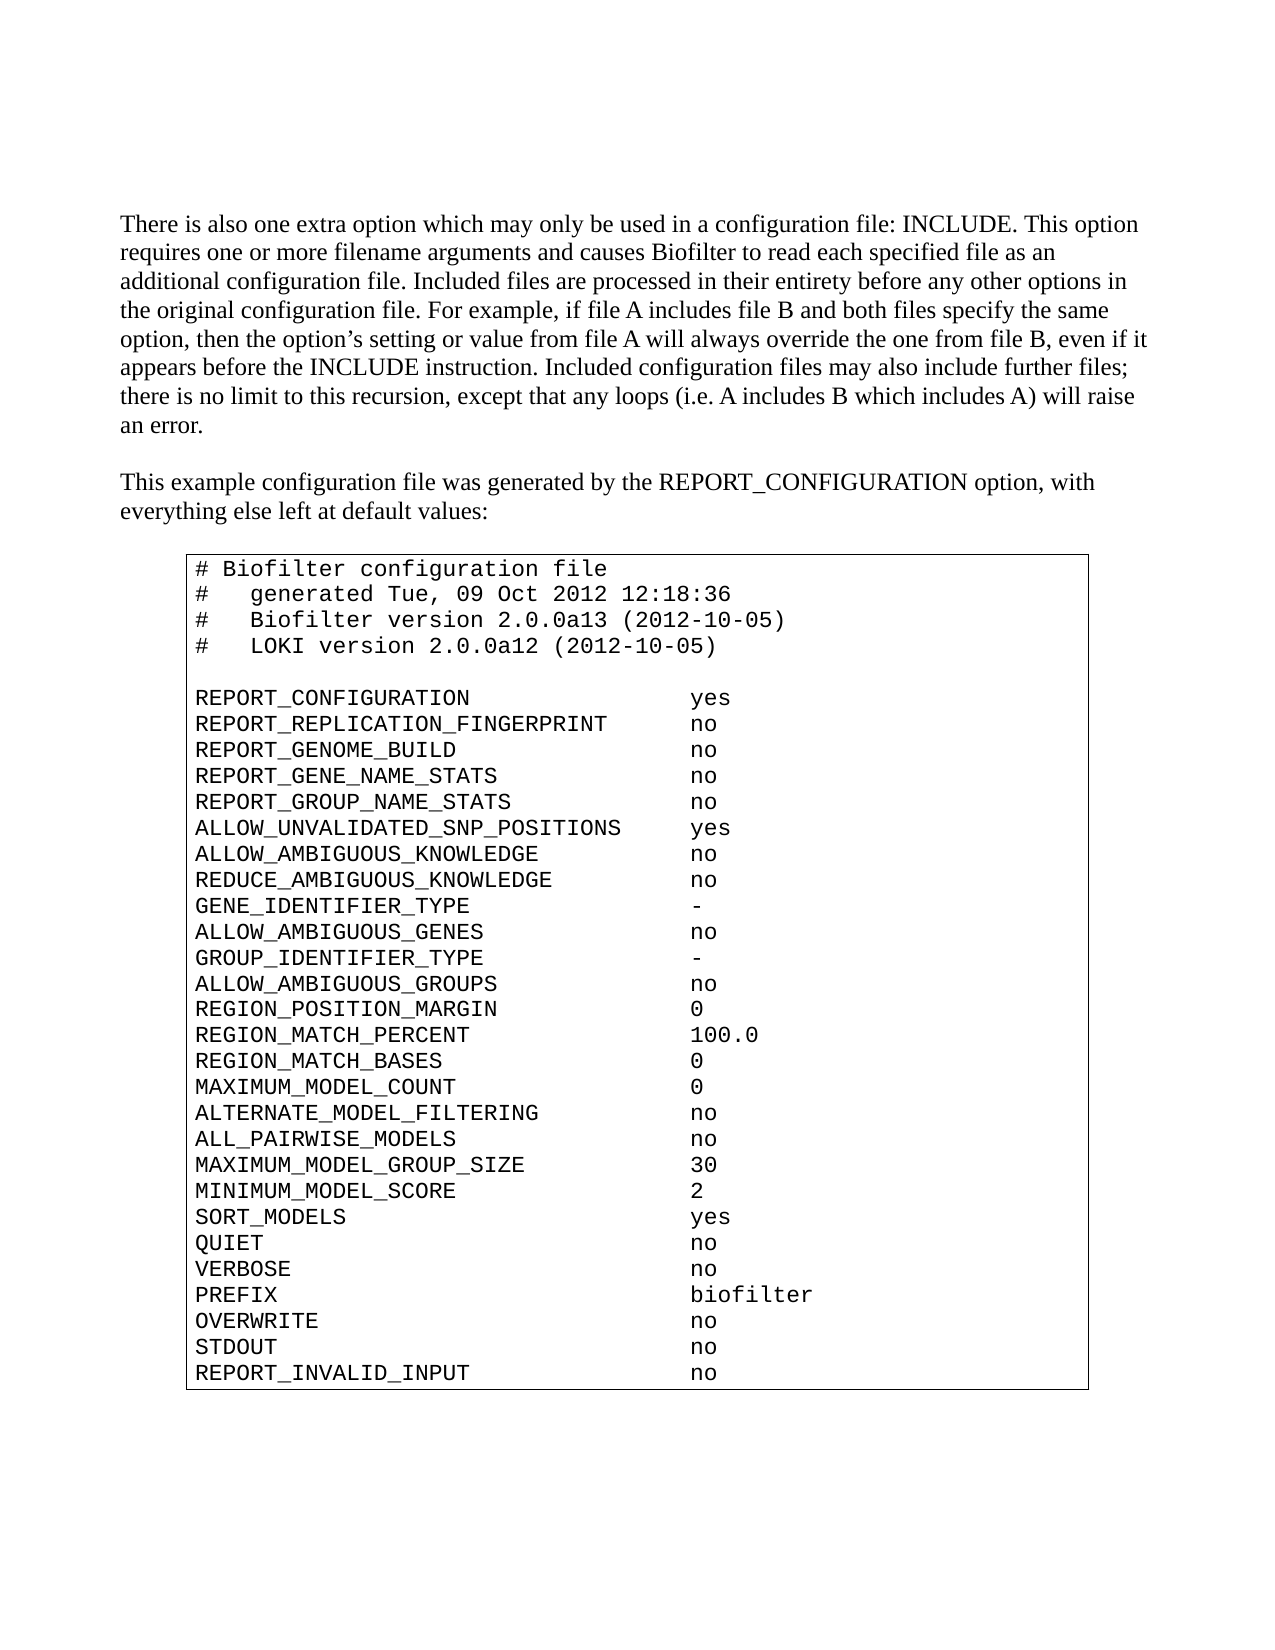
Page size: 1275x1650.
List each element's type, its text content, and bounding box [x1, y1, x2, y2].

text REDUCE_AMBIGUOUS_KNOWLEDGE no [187, 865, 1088, 891]
text GROUP_IDENTIFIER_TYPE - [187, 943, 1088, 969]
text ALLOW_AMBIGUOUS_GROUPS no [187, 969, 1088, 995]
text # LOKI version 2.0.0a12 (2012-10-05) [187, 632, 1088, 661]
text MAXIMUM_MODEL_COUNT 0 [187, 1072, 1088, 1098]
text ALLOW_AMBIGUOUS_KNOWLEDGE no [187, 839, 1088, 865]
text There is also one extra option which may only be used in a configuration file: INCLUDE. This option requires one or more filename arguments and causes Biofilter to read each specified file as an additional configuration file. Included files are processed in their entirety before any other options in the original configuration file. For example, if file A includes file B and both files specify the same option, then the option’s setting or value from file A will always override the one from file B, even if it appears before the INCLUDE instruction. Included configuration files may also include further files; there is no limit to this recursion, except that any loops (i.e. A includes B which includes A) will raise an error. [120, 209, 1155, 439]
text REPORT_GENE_NAME_STATS no [187, 761, 1088, 787]
text REGION_MATCH_PERCENT 100.0 [187, 1021, 1088, 1047]
text ALLOW_AMBIGUOUS_GENES no [187, 917, 1088, 943]
text REGION_MATCH_BASES 0 [187, 1047, 1088, 1072]
text QUIET no [187, 1228, 1088, 1254]
text REPORT_GENOME_BUILD no [187, 735, 1088, 761]
text GENE_IDENTIFIER_TYPE - [187, 891, 1088, 917]
text ALLOW_UNVALIDATED_SNP_POSITIONS yes [187, 813, 1088, 839]
text ALTERNATE_MODEL_FILTERING no [187, 1098, 1088, 1124]
text This example configuration file was generated by the REPORT_CONFIGURATION option, with everything else left at default values: [120, 467, 1155, 525]
text # Biofilter configuration file [187, 555, 1088, 580]
text REPORT_INVALID_INPUT no [187, 1358, 1088, 1389]
text REPORT_CONFIGURATION yes [187, 683, 1088, 709]
text PREFIX biofilter [187, 1280, 1088, 1306]
text REGION_POSITION_MARGIN 0 [187, 995, 1088, 1021]
text OVERWRITE no [187, 1306, 1088, 1332]
text SORT_MODELS yes [187, 1202, 1088, 1228]
text VERBOSE no [187, 1254, 1088, 1280]
text MINIMUM_MODEL_SCORE 2 [187, 1176, 1088, 1202]
text REPORT_GROUP_NAME_STATS no [187, 787, 1088, 813]
text MAXIMUM_MODEL_GROUP_SIZE 30 [187, 1150, 1088, 1176]
text # generated Tue, 09 Oct 2012 12:18:36 [187, 580, 1088, 606]
text ALL_PAIRWISE_MODELS no [187, 1124, 1088, 1150]
text REPORT_REPLICATION_FINGERPRINT no [187, 709, 1088, 735]
text STDOUT no [187, 1332, 1088, 1358]
text # Biofilter version 2.0.0a13 (2012-10-05) [187, 606, 1088, 632]
